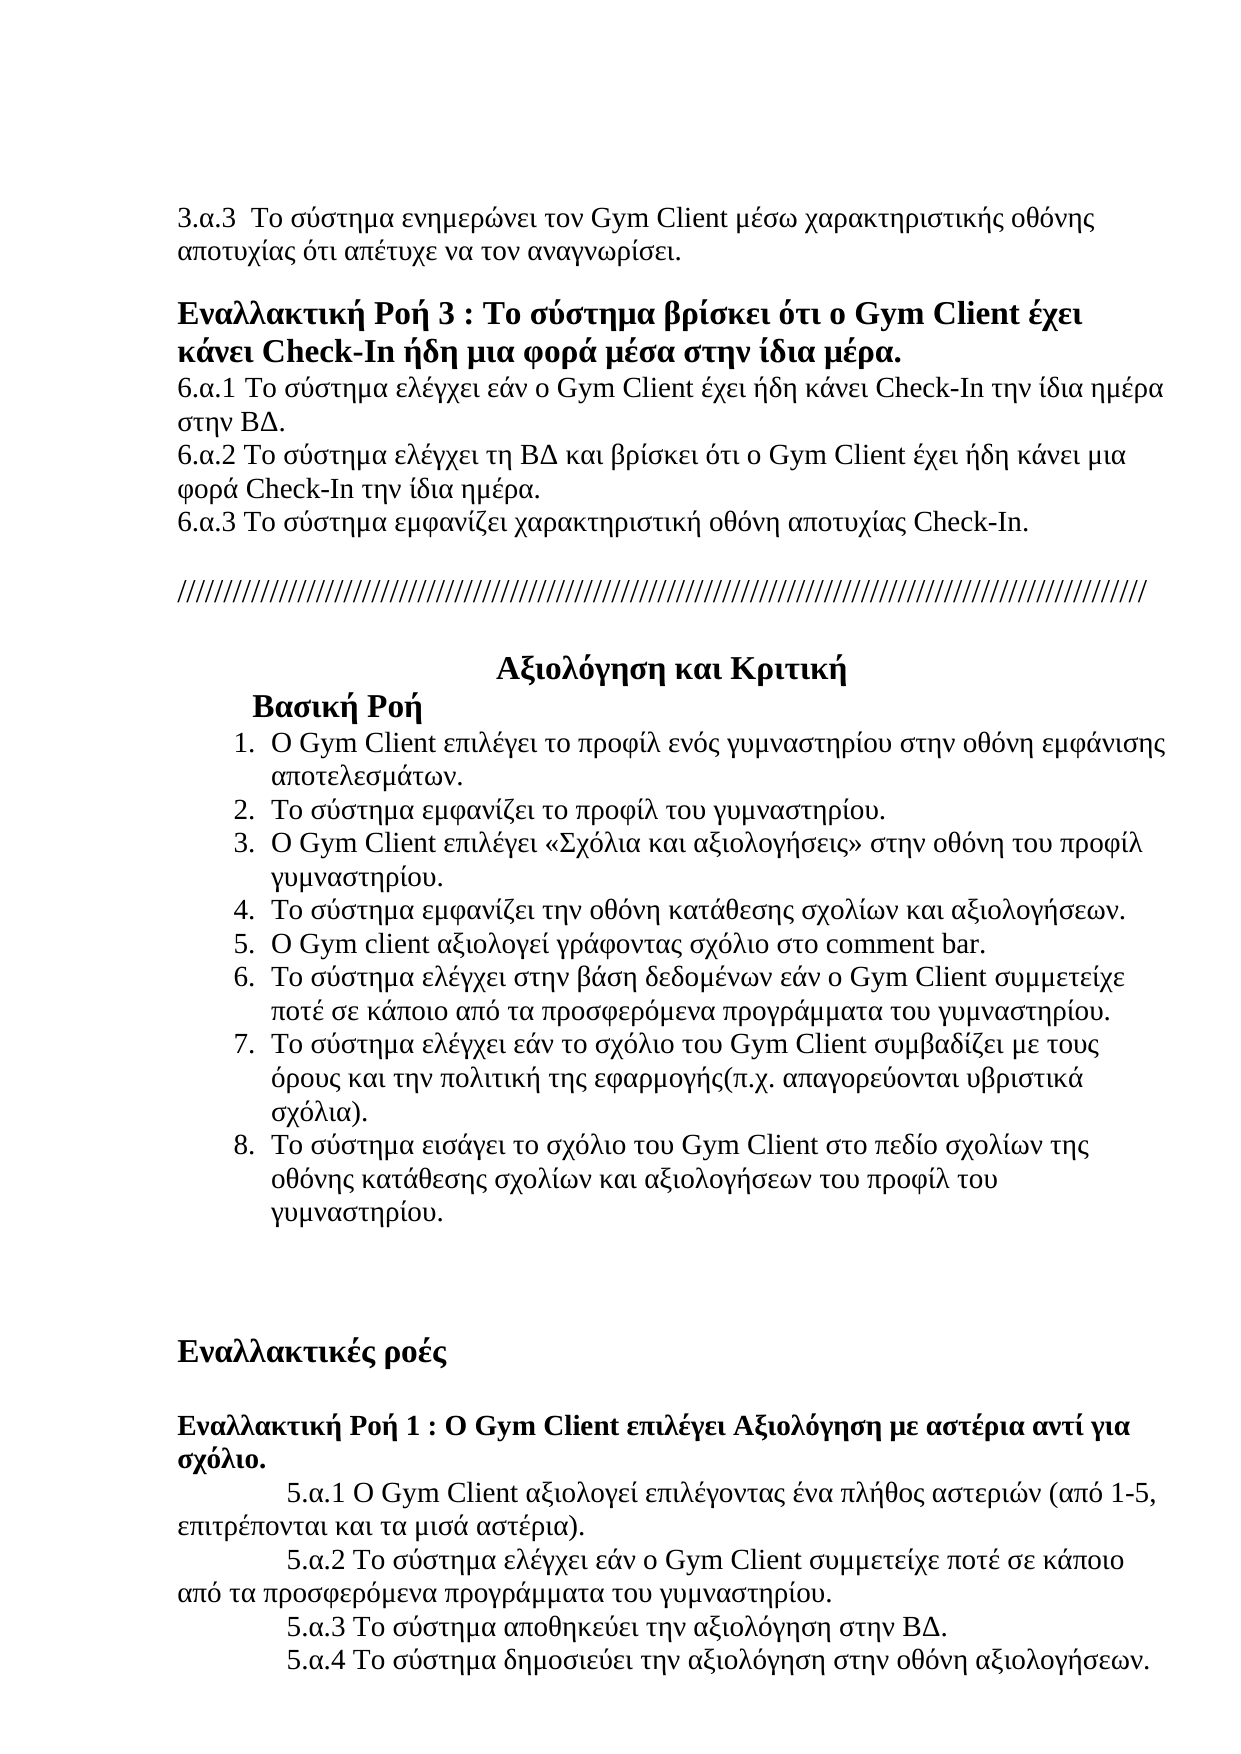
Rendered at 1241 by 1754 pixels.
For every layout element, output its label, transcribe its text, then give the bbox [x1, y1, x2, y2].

text ///////////////////////////////////////////////////////////////////////////////////////////////////////// [177, 571, 1166, 610]
list Το σύστημα εισάγει το σχόλιο του Gym Client στο πεδίο σχολίων της οθόνης κατάθεσης σχολίων και αξιολογήσεων του προφίλ του γυμναστηρίου. [233, 1127, 1166, 1228]
text Αξιολόγηση και Κριτική [177, 648, 1166, 686]
text 6.α.2 Το σύστημα ελέγχει τη ΒΔ και βρίσκει ότι ο Gym Client έχει ήδη κάνει μια φορά Check-In την ίδια ημέρα. [177, 437, 1166, 504]
text Εναλλακτική Ροή 3 : Το σύστημα βρίσκει ότι ο Gym Client έχει κάνει Check-In ήδη μια φορά μέσα στην ίδια μέρα. [177, 293, 1166, 370]
text 5.α.2 Το σύστημα ελέγχει εάν ο Gym Client συμμετείχε ποτέ σε κάποιο από τα προσφερόμενα προγράμματα του γυμναστηρίου. [177, 1542, 1166, 1609]
list Το σύστημα εμφανίζει την οθόνη κατάθεσης σχολίων και αξιολογήσεων. [233, 892, 1166, 926]
text 6.α.1 Το σύστημα ελέγχει εάν ο Gym Client έχει ήδη κάνει Check-In την ίδια ημέρα στην ΒΔ. [177, 370, 1166, 437]
list Το σύστημα ελέγχει εάν το σχόλιο του Gym Client συμβαδίζει με τους όρους και την πολιτική της εφαρμογής(π.χ. απαγορεύονται υβριστικά σχόλια). [233, 1027, 1166, 1127]
list Ο Gym Client επιλέγει «Σχόλια και αξιολογήσεις» στην οθόνη του προφίλ γυμναστηρίου. [233, 825, 1166, 892]
text Βασική Ροή [214, 686, 1166, 725]
list Το σύστημα ελέγχει στην βάση δεδομένων εάν ο Gym Client συμμετείχε ποτέ σε κάποιο από τα προσφερόμενα προγράμματα του γυμναστηρίου. [233, 959, 1166, 1027]
list O Gym Client επιλέγει το προφίλ ενός γυμναστηρίου στην οθόνη εμφάνισης αποτελεσμάτων. [233, 725, 1166, 792]
text Εναλλακτική Ροή 1 : Ο Gym Client επιλέγει Αξιολόγηση με αστέρια αντί για σχόλιο. [177, 1408, 1166, 1475]
text 5.α.3 Το σύστημα αποθηκεύει την αξιολόγηση στην ΒΔ. [177, 1609, 1166, 1642]
list Ο Gym client αξιολογεί γράφοντας σχόλιο στο comment bar. [233, 926, 1166, 959]
text Εναλλακτικές ροές [177, 1331, 1166, 1369]
text 3.α.3 Το σύστημα ενημερώνει τον Gym Client μέσω χαρακτηριστικής οθόνης αποτυχίας ότι απέτυχε να τον αναγνωρίσει. [177, 200, 1166, 267]
text 5.α.4 Το σύστημα δημοσιεύει την αξιολόγηση στην οθόνη αξιολογήσεων. [177, 1642, 1166, 1676]
list Το σύστημα εμφανίζει το προφίλ του γυμναστηρίου. [233, 792, 1166, 825]
text 5.α.1 Ο Gym Client αξιολογεί επιλέγοντας ένα πλήθος αστεριών (από 1-5, επιτρέπονται και τα μισά αστέρια). [177, 1475, 1166, 1542]
text 6.α.3 Το σύστημα εμφανίζει χαρακτηριστική οθόνη αποτυχίας Check-In. [177, 504, 1166, 538]
